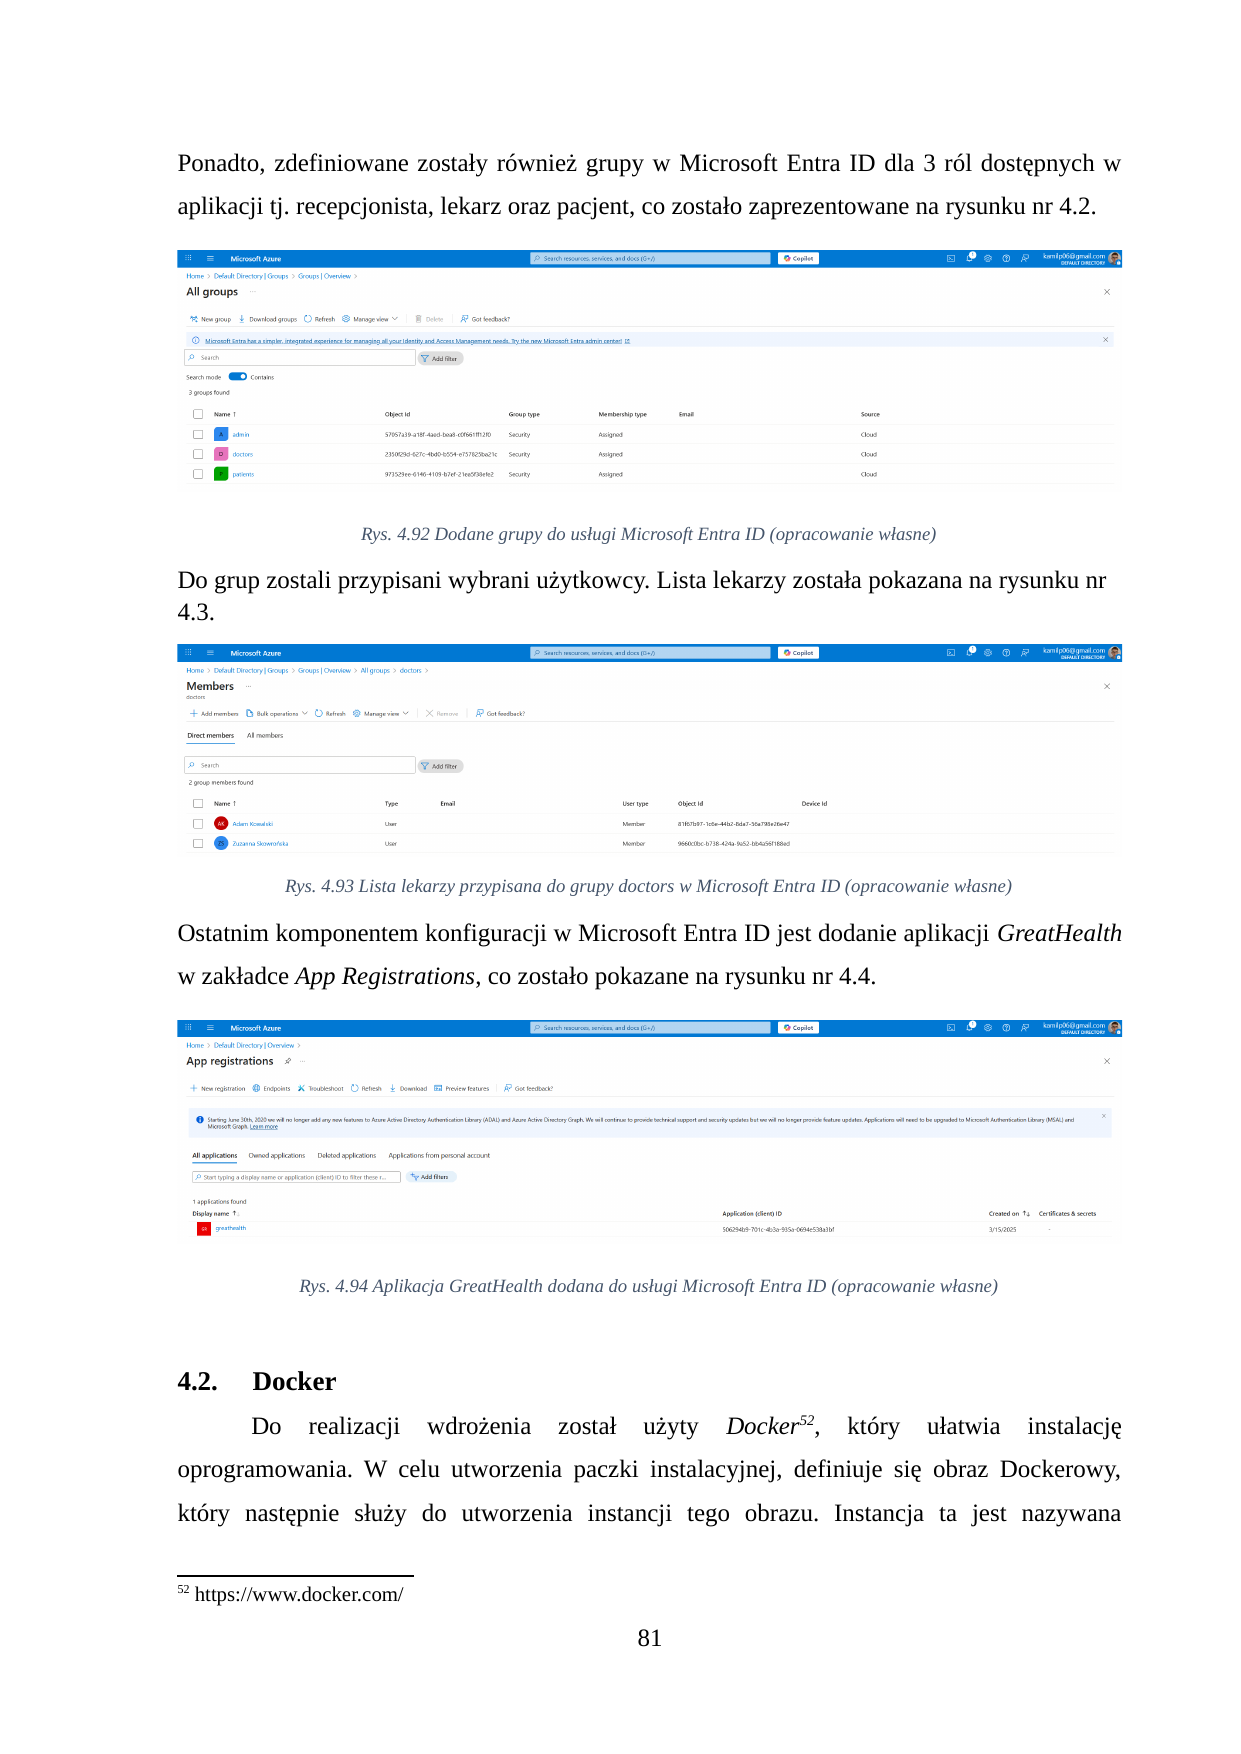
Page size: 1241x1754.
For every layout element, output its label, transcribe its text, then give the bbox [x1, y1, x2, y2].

picture [177, 644, 1123, 857]
text Ostatnim komponentem konfiguracji w Microsoft Entra ID jest dodanie aplikacji GreatHealth w zakładce App Registrations, co zostało pokazane na rysunku nr 4.4. [177, 918, 1122, 989]
picture [177, 250, 1123, 492]
text Do grup zostali przypisani wybrani użytkowcy. Lista lekarzy została pokazana na rysunku nr 4.3. [177, 566, 1122, 625]
text Ponadto, zdefiniowane zostały również grupy w Microsoft Entra ID dla 3 ról dostępnych w aplikacji tj. recepcjonista, lekarz oraz pacjent, co zostało zaprezentowane na rysunku nr 4.2. [177, 148, 1122, 219]
picture [177, 1020, 1123, 1244]
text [177, 1411, 1122, 1526]
subtitle Docker [177, 1365, 1122, 1396]
